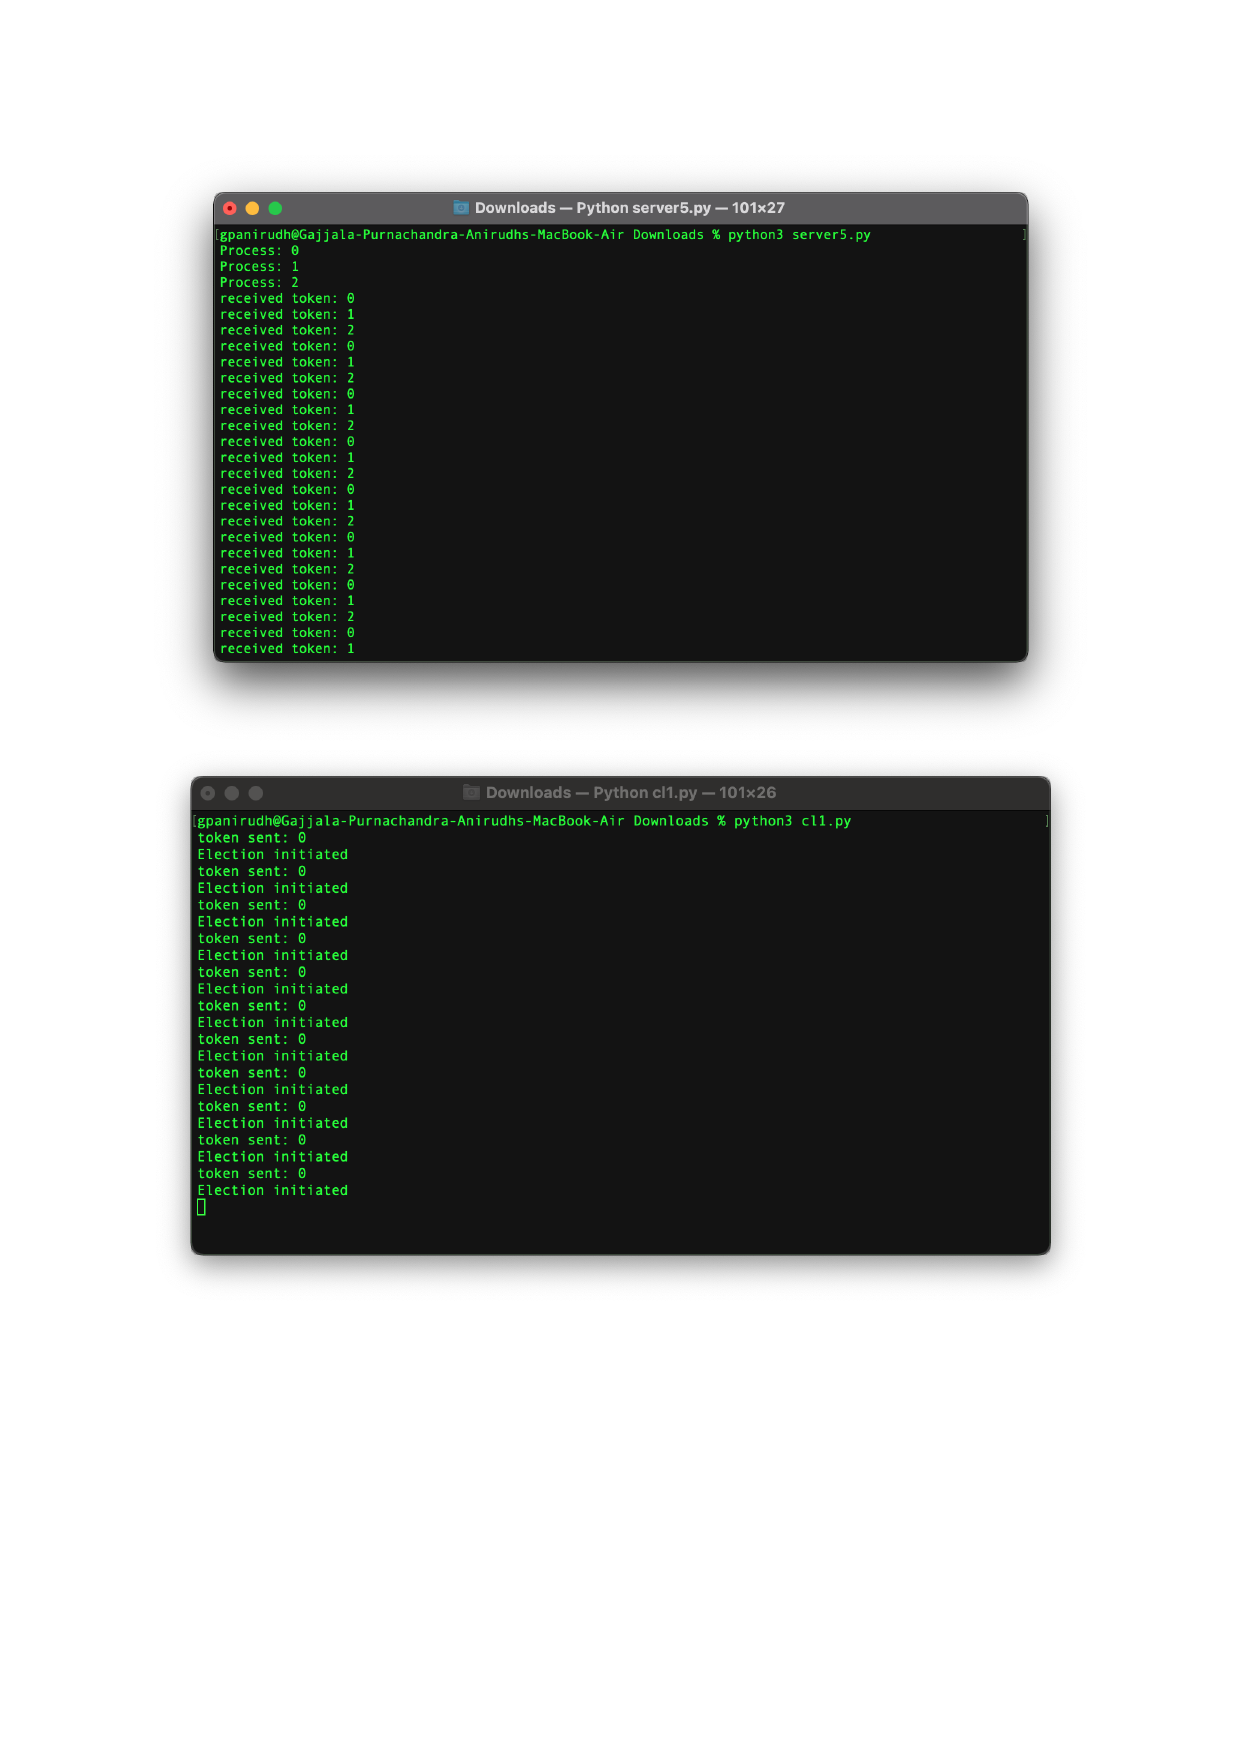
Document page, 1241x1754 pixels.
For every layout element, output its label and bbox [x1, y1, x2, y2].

picture [150, 150, 1091, 1305]
